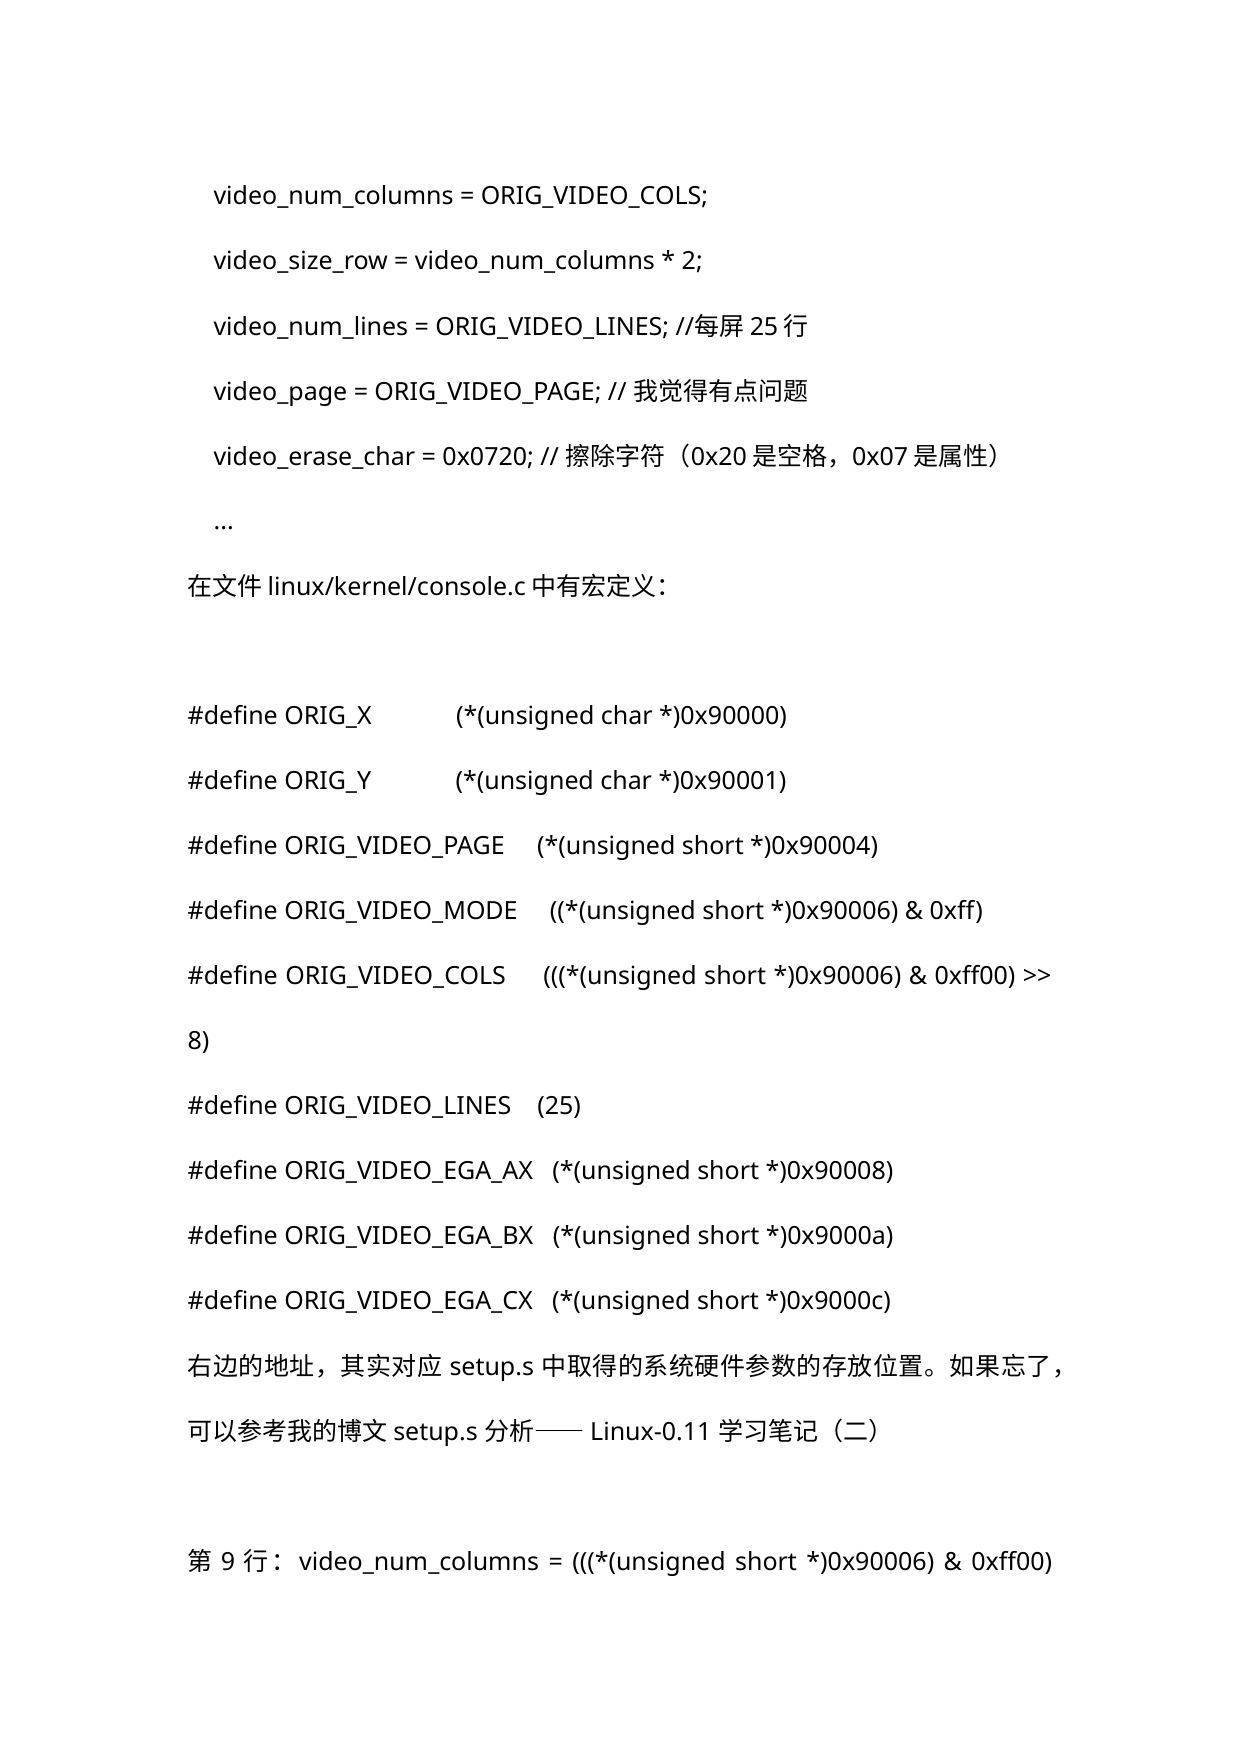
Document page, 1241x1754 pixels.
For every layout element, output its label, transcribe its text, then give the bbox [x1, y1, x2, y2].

text video_size_row = video_num_columns * 2; [187, 227, 1053, 292]
text #define ORIG_VIDEO_EGA_CX (*(unsigned short *)0x9000c) [187, 1267, 1053, 1332]
text 在文件linux/kernel/console.c中有宏定义： [187, 552, 1053, 617]
text #define ORIG_VIDEO_PAGE (*(unsigned short *)0x90004) [187, 812, 1053, 877]
text #define ORIG_VIDEO_COLS (((*(unsigned short *)0x90006) & 0xff00) >> 8) [187, 942, 1053, 1072]
text #define ORIG_VIDEO_EGA_BX (*(unsigned short *)0x9000a) [187, 1202, 1053, 1267]
text #define ORIG_Y (*(unsigned char *)0x90001) [187, 747, 1053, 812]
text #define ORIG_VIDEO_MODE ((*(unsigned short *)0x90006) & 0xff) [187, 877, 1053, 942]
text video_num_lines = ORIG_VIDEO_LINES; //每屏25行 [187, 292, 1053, 357]
text 右边的地址，其实对应 setup.s 中取得的系统硬件参数的存放位置。如果忘了，可以参考我的博文 setup.s 分析—— Linux-0.11 学习笔记（二） [187, 1332, 1053, 1462]
text #define ORIG_VIDEO_LINES (25) [187, 1072, 1053, 1137]
text video_page = ORIG_VIDEO_PAGE; // 我觉得有点问题 [187, 357, 1053, 422]
text #define ORIG_VIDEO_EGA_AX (*(unsigned short *)0x90008) [187, 1137, 1053, 1202]
text #define ORIG_X (*(unsigned char *)0x90000) [187, 682, 1053, 747]
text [187, 1527, 1053, 1592]
text video_num_columns = ORIG_VIDEO_COLS; [187, 162, 1053, 227]
text video_erase_char = 0x0720; // 擦除字符（0x20是空格，0x07是属性） [187, 422, 1053, 487]
text ... [187, 487, 1053, 552]
